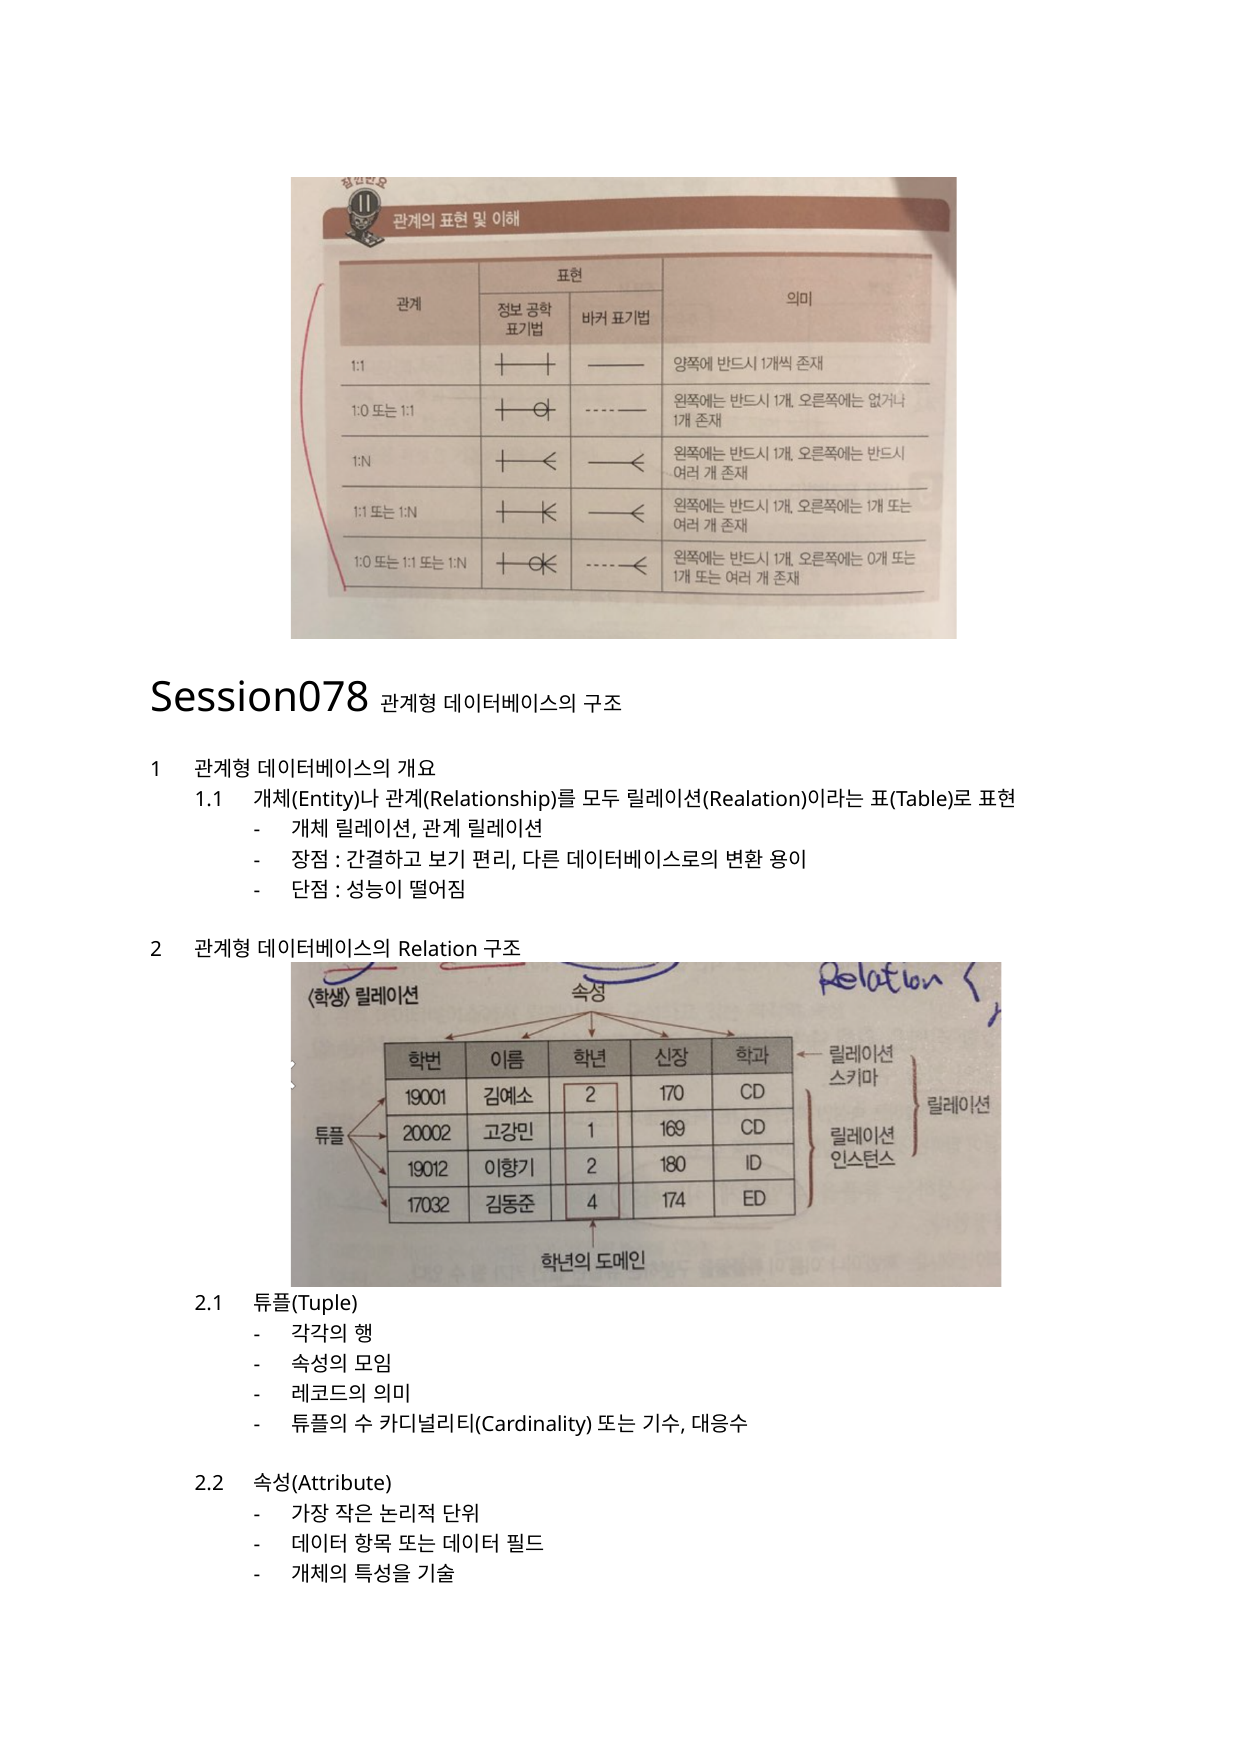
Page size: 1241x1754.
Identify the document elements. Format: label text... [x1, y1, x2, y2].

list 속성(Attribute) [194, 1466, 1090, 1497]
list 개체의 특성을 기술 [253, 1557, 1090, 1588]
picture [290, 177, 957, 639]
list 속성의 모임 [253, 1347, 1090, 1377]
list 데이터 항목 또는 데이터 필드 [253, 1527, 1090, 1557]
text Session078 관계형 데이터베이스의 구조 [150, 667, 1090, 723]
list 가장 작은 논리적 단위 [253, 1497, 1090, 1527]
list 개체 릴레이션, 관계 릴레이션 [253, 813, 1090, 843]
picture [290, 962, 1002, 1287]
list 단점 : 성능이 떨어짐 [253, 873, 1090, 903]
list 관계형 데이터베이스의 개요 [150, 752, 1090, 782]
list 튜플(Tuple) [194, 1286, 1090, 1317]
list 레코드의 의미 [253, 1377, 1090, 1408]
list 튜플의 수 카디널리티(Cardinality) 또는 기수, 대응수 [253, 1408, 1090, 1438]
list 장점 : 간결하고 보기 편리, 다른 데이터베이스로의 변환 용이 [253, 843, 1090, 873]
list 각각의 행 [253, 1317, 1090, 1347]
list 개체(Entity)나 관계(Relationship)를 모두 릴레이션(Realation)이라는 표(Table)로 표현 [194, 782, 1090, 813]
list 관계형 데이터베이스의 Relation 구조 [150, 932, 1090, 962]
